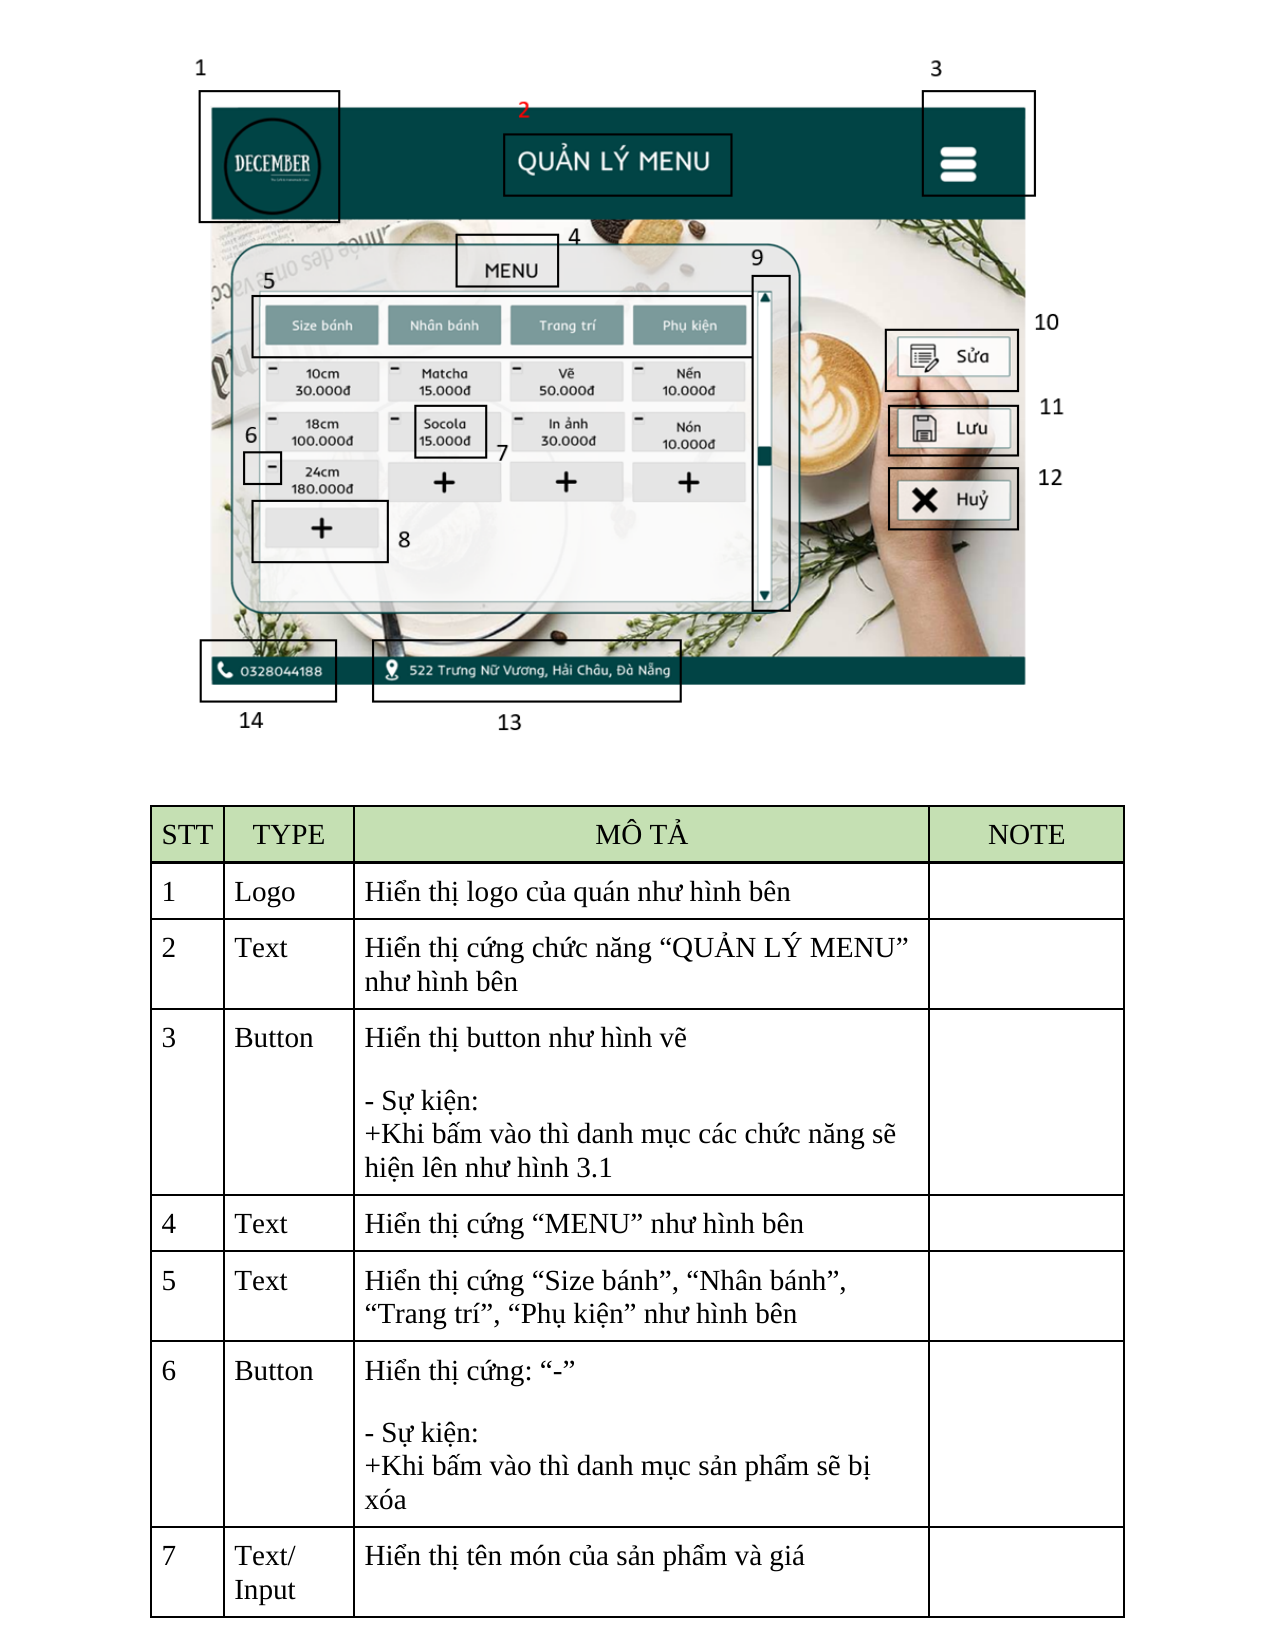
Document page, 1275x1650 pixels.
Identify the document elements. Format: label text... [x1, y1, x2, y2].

table_cell 5 [152, 1252, 223, 1340]
table_header STT [152, 807, 223, 861]
table_cell Text [225, 1252, 353, 1340]
table_cell Hiển thị cứng chức năng “QUẢN LÝ MENU” như hình bên [355, 920, 928, 1008]
table_cell Hiển thị cứng “MENU” như hình bên [355, 1196, 928, 1250]
table_cell 3 [152, 1010, 223, 1194]
table_cell [930, 1196, 1123, 1250]
table_cell 7 [152, 1528, 223, 1616]
table_header TYPE [225, 807, 353, 861]
picture [150, 44, 1091, 734]
table_cell [930, 1342, 1123, 1526]
table_cell 2 [152, 920, 223, 1008]
table_cell [930, 864, 1123, 918]
table_cell Logo [225, 864, 353, 918]
table_cell 1 [152, 864, 223, 918]
table_header NOTE [930, 807, 1123, 861]
table_cell Hiển thị button như hình vẽ - Sự kiện: +Khi bấm vào thì danh mục các chức năng sẽ hiện lên như hình 3.1 [355, 1010, 928, 1194]
table_cell [930, 1252, 1123, 1340]
table_cell [930, 1528, 1123, 1616]
table_cell Button [225, 1342, 353, 1526]
table_cell Hiển thị tên món của sản phẩm và giá [355, 1528, 928, 1616]
table_cell Hiển thị logo của quán như hình bên [355, 864, 928, 918]
table_cell Text [225, 1196, 353, 1250]
table_cell Hiển thị cứng: “-” - Sự kiện: +Khi bấm vào thì danh mục sản phẩm sẽ bị xóa [355, 1342, 928, 1526]
table_cell Button [225, 1010, 353, 1194]
table_cell [930, 920, 1123, 1008]
table_cell [930, 1010, 1123, 1194]
table_cell 4 [152, 1196, 223, 1250]
table_header MÔ TẢ [355, 807, 928, 861]
table_cell 6 [152, 1342, 223, 1526]
table_cell Hiển thị cứng “Size bánh”, “Nhân bánh”, “Trang trí”, “Phụ kiện” như hình bên [355, 1252, 928, 1340]
table_cell Text [225, 920, 353, 1008]
table_cell Text/ Input [225, 1528, 353, 1616]
